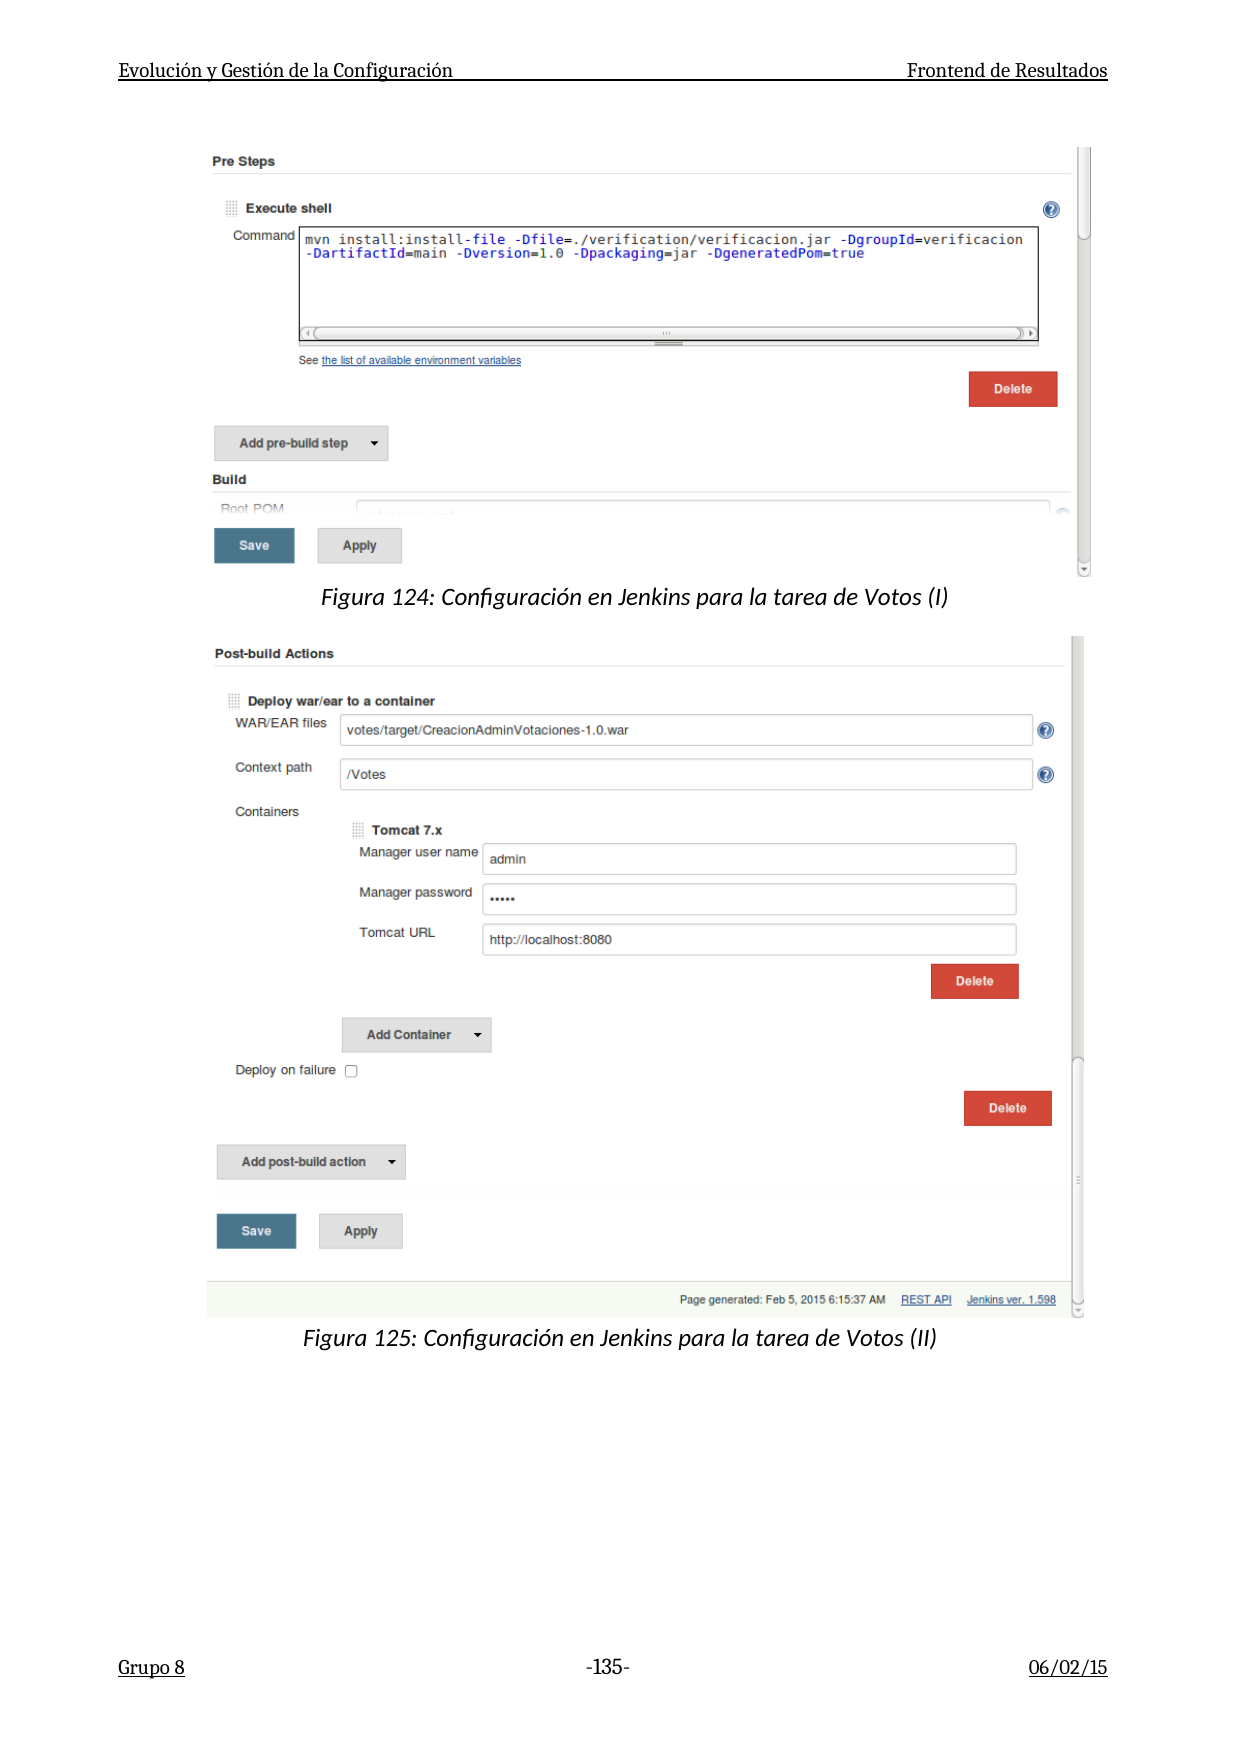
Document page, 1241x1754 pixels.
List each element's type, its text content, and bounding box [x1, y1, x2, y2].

text Figura 124: Configuración en Jenkins para la tarea de Votos (I) [207, 581, 1063, 611]
picture [206, 147, 1091, 577]
picture [206, 636, 1084, 1318]
text Figura 125: Configuración en Jenkins para la tarea de Votos (II) [177, 1322, 1063, 1352]
